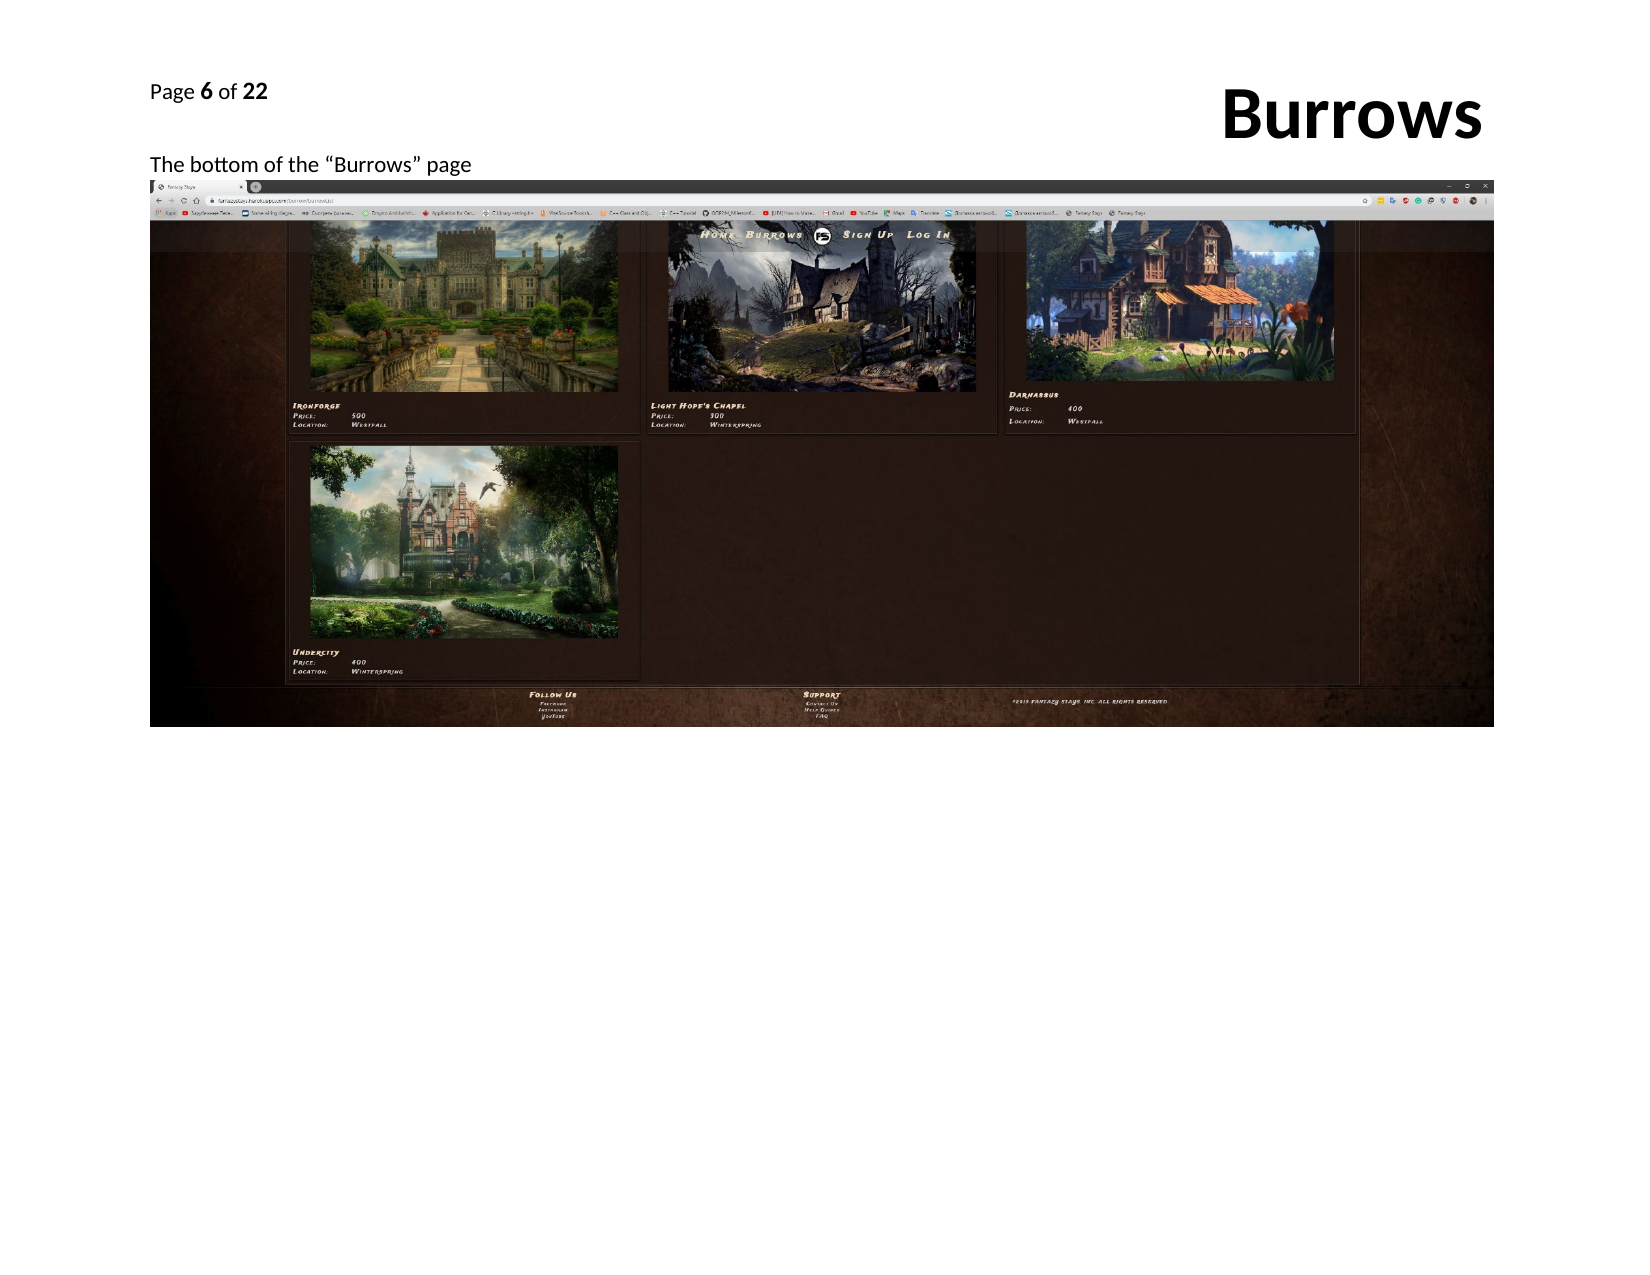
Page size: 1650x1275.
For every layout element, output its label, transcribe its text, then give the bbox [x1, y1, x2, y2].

picture [150, 180, 1494, 727]
